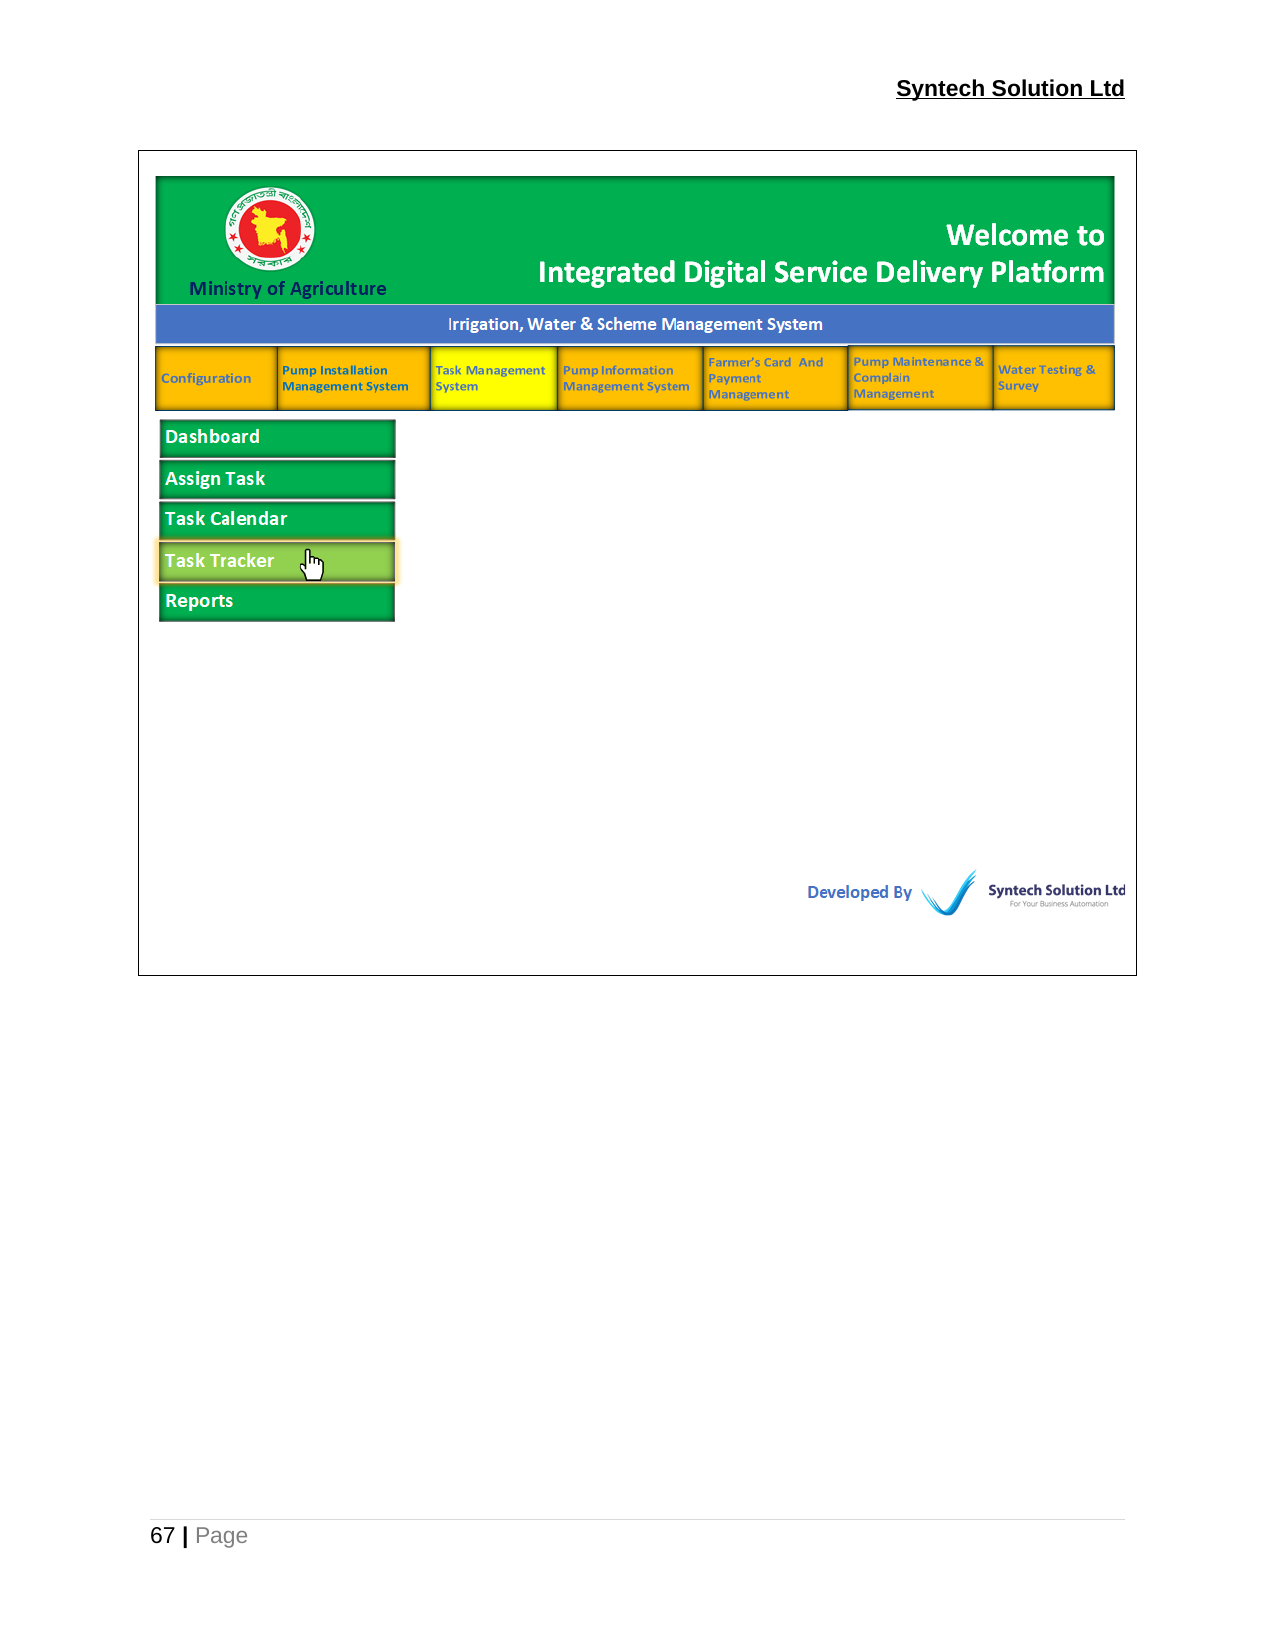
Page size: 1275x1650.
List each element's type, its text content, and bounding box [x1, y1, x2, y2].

picture [150, 176, 1125, 916]
table_header Task Tracker (Feature) Here can track all task with report, attachment and Note. User can verify and review every single task. Review (Button) [139, 151, 1136, 974]
